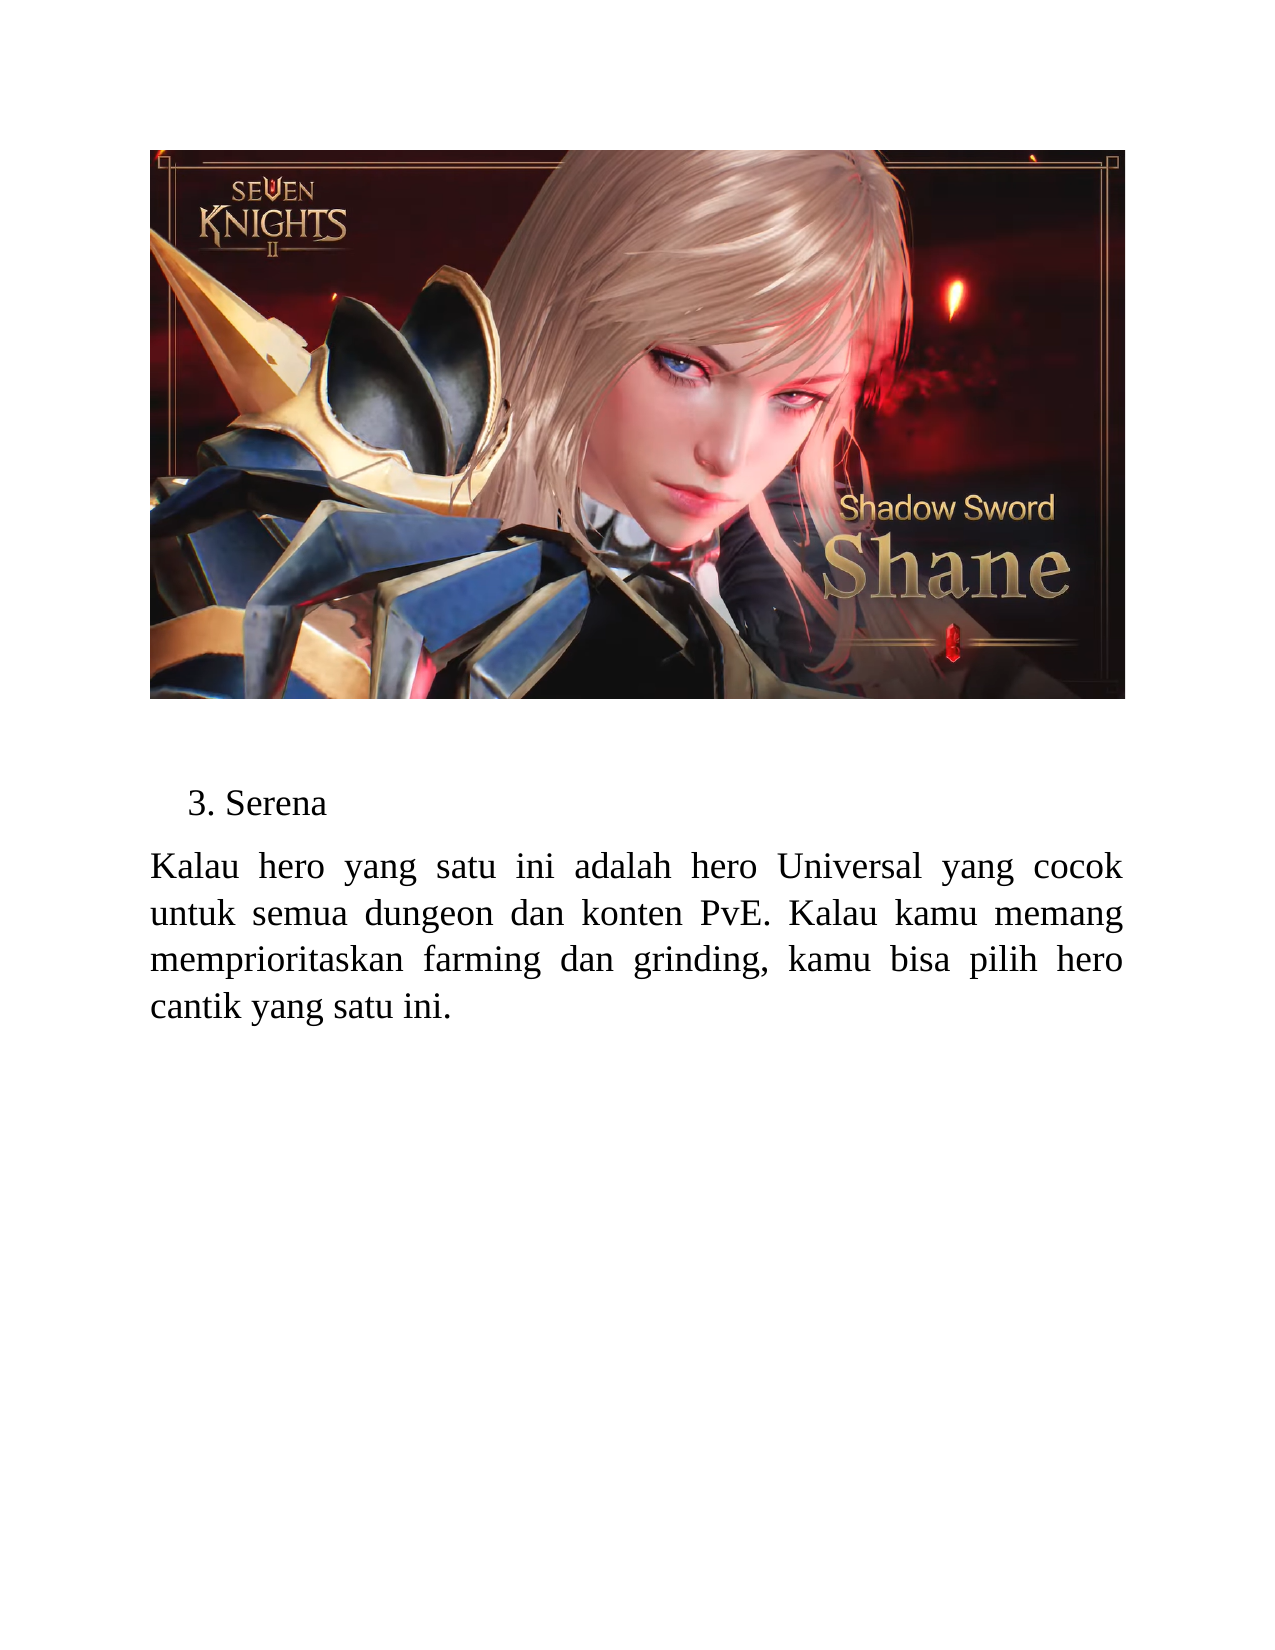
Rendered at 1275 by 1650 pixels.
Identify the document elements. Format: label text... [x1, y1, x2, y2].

text Kalau hero yang satu ini adalah hero Universal yang cocok untuk semua dungeon dan konten PvE. Kalau kamu memang memprioritaskan farming dan grinding, kamu bisa pilih hero cantik yang satu ini. [150, 843, 1125, 1026]
picture [150, 150, 1125, 699]
list Serena [187, 780, 1125, 823]
